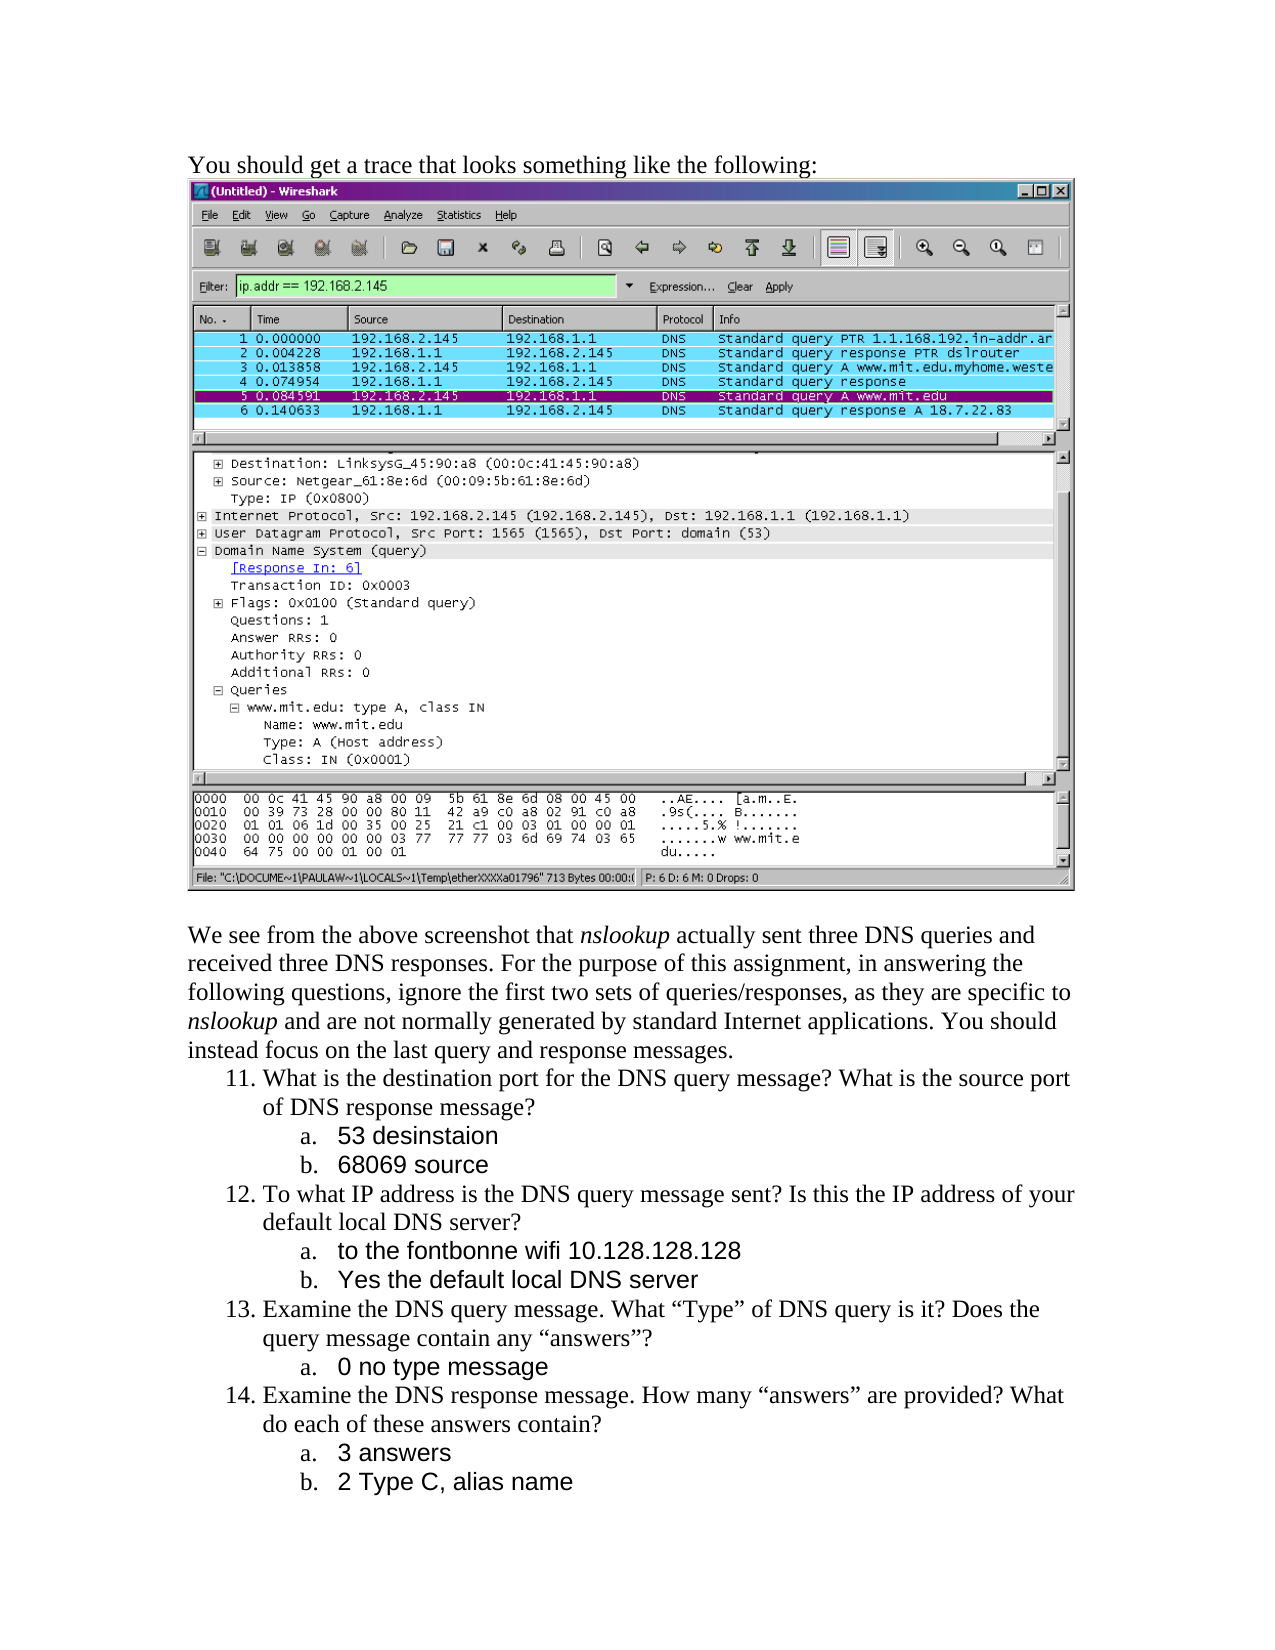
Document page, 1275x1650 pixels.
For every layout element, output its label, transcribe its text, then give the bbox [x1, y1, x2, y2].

text We see from the above screenshot that nslookup actually sent three DNS queries and received three DNS responses. For the purpose of this assignment, in answering the following questions, ignore the first two sets of queries/responses, as they are specific to nslookup and are not normally generated by standard Internet applications. You should instead focus on the last query and response messages. [187, 920, 1087, 1063]
list 53 desinstaion [300, 1121, 1087, 1150]
list Yes the default local DNS server [300, 1265, 1087, 1294]
list Examine the DNS response message. How many “answers” are provided? What do each of these answers contain? [225, 1380, 1087, 1438]
list 68069 source [300, 1150, 1087, 1179]
list to the fontbonne wifi 10.128.128.128 [300, 1236, 1087, 1265]
list To what IP address is the DNS query message sent? Is this the IP address of your default local DNS server? [225, 1179, 1087, 1236]
list 2 Type C, alias name [300, 1467, 1087, 1496]
list What is the destination port for the DNS query message? What is the source port of DNS response message? [225, 1063, 1087, 1121]
list 0 no type message [300, 1351, 1087, 1380]
list Examine the DNS query message. What “Type” of DNS query is it? Does the query message contain any “answers”? [225, 1294, 1087, 1351]
picture [187, 178, 1075, 891]
list 3 answers [300, 1438, 1087, 1467]
